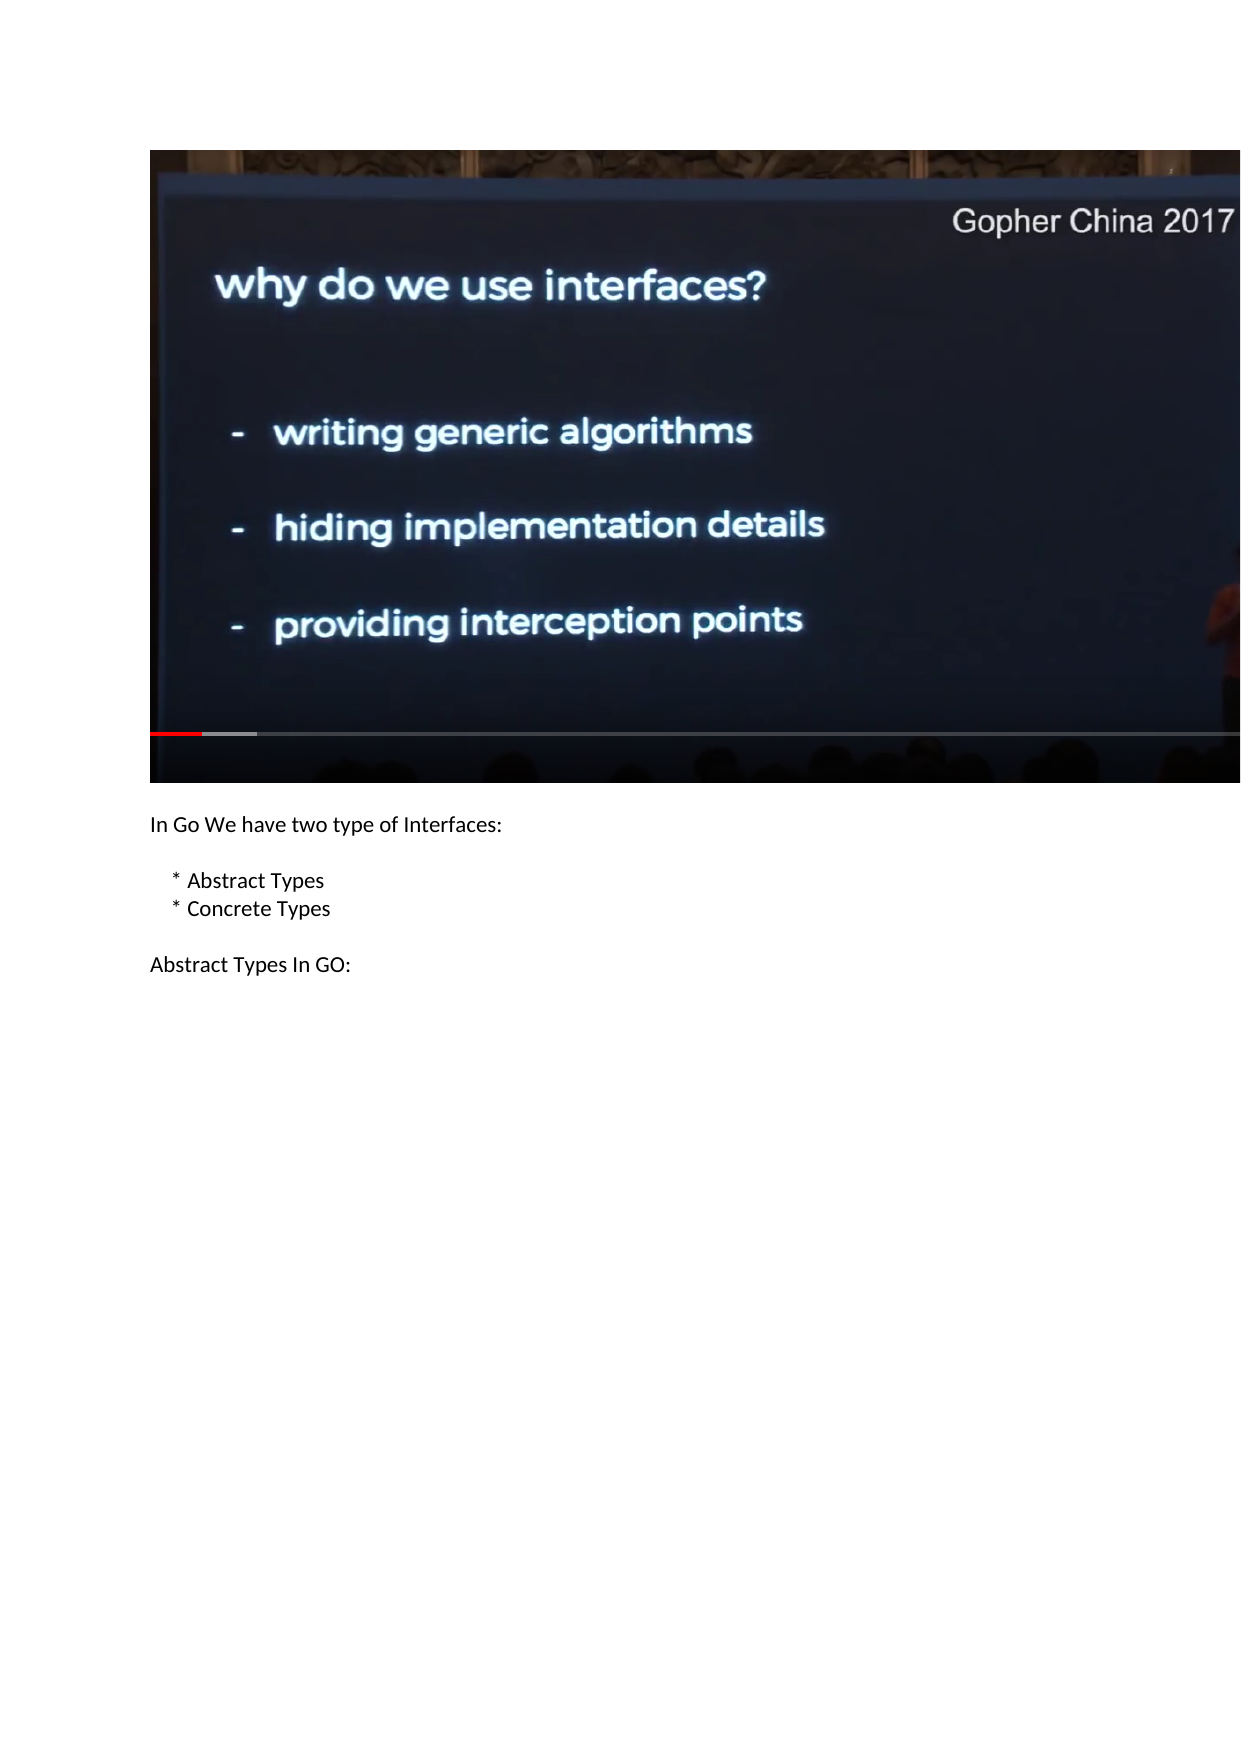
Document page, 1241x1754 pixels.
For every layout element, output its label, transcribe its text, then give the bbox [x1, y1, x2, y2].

text Abstract Types In GO: [150, 950, 1090, 978]
text In Go We have two type of Interfaces: [150, 810, 1090, 838]
text * Concrete Types [150, 894, 1090, 922]
text * Abstract Types [150, 866, 1090, 894]
picture [150, 150, 1241, 783]
